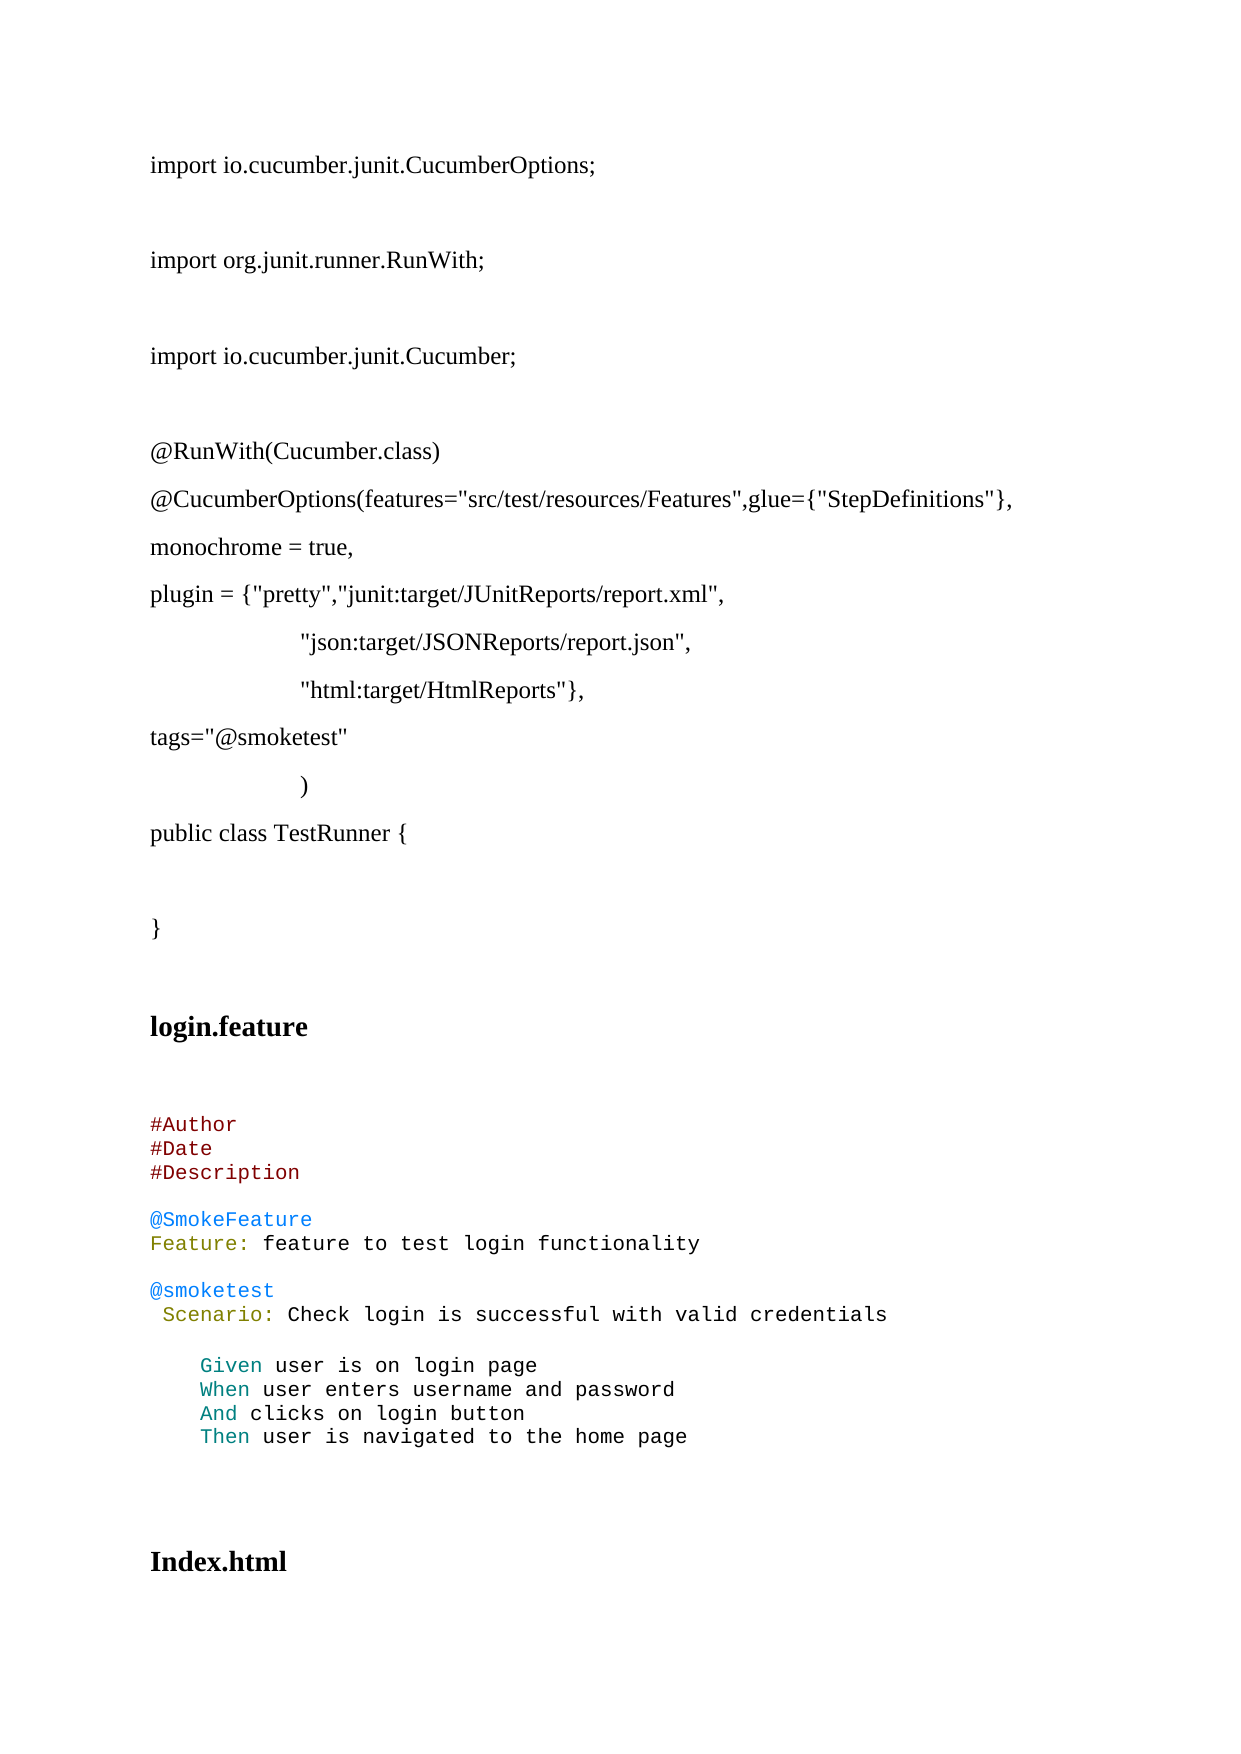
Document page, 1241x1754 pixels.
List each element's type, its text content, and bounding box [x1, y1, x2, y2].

text "json:target/JSONReports/report.json", [150, 627, 1090, 656]
text tags="@smoketest" [150, 722, 1090, 751]
text login.feature [150, 1009, 1090, 1042]
text ) [150, 770, 1090, 799]
text import org.junit.runner.RunWith; [150, 245, 1090, 274]
text @RunWith(Cucumber.class) [150, 436, 1090, 465]
text #Description [150, 1162, 1090, 1185]
text Feature: feature to test login functionality [150, 1233, 1090, 1256]
text #Author [150, 1114, 1090, 1138]
text "html:target/HtmlReports"}, [150, 675, 1090, 703]
text Then user is navigated to the home page [150, 1426, 1090, 1450]
text Scenario: Check login is successful with valid credentials [150, 1303, 1090, 1327]
text plugin = {"pretty","junit:target/JUnitReports/report.xml", [150, 579, 1090, 608]
text #Date [150, 1138, 1090, 1162]
text public class TestRunner { [150, 818, 1090, 847]
text Index.html [150, 1544, 1090, 1578]
text import io.cucumber.junit.CucumberOptions; [150, 150, 1090, 179]
text @smoketest [150, 1280, 1090, 1303]
text Given user is on login page [150, 1355, 1090, 1379]
text And clicks on login button [150, 1402, 1090, 1426]
text monochrome = true, [150, 532, 1090, 560]
text @SmokeFeature [150, 1209, 1090, 1233]
text @CucumberOptions(features="src/test/resources/Features",glue={"StepDefinitions"}, [150, 484, 1090, 513]
text } [150, 913, 1090, 942]
text import io.cucumber.junit.Cucumber; [150, 341, 1090, 369]
text When user enters username and password [150, 1379, 1090, 1402]
